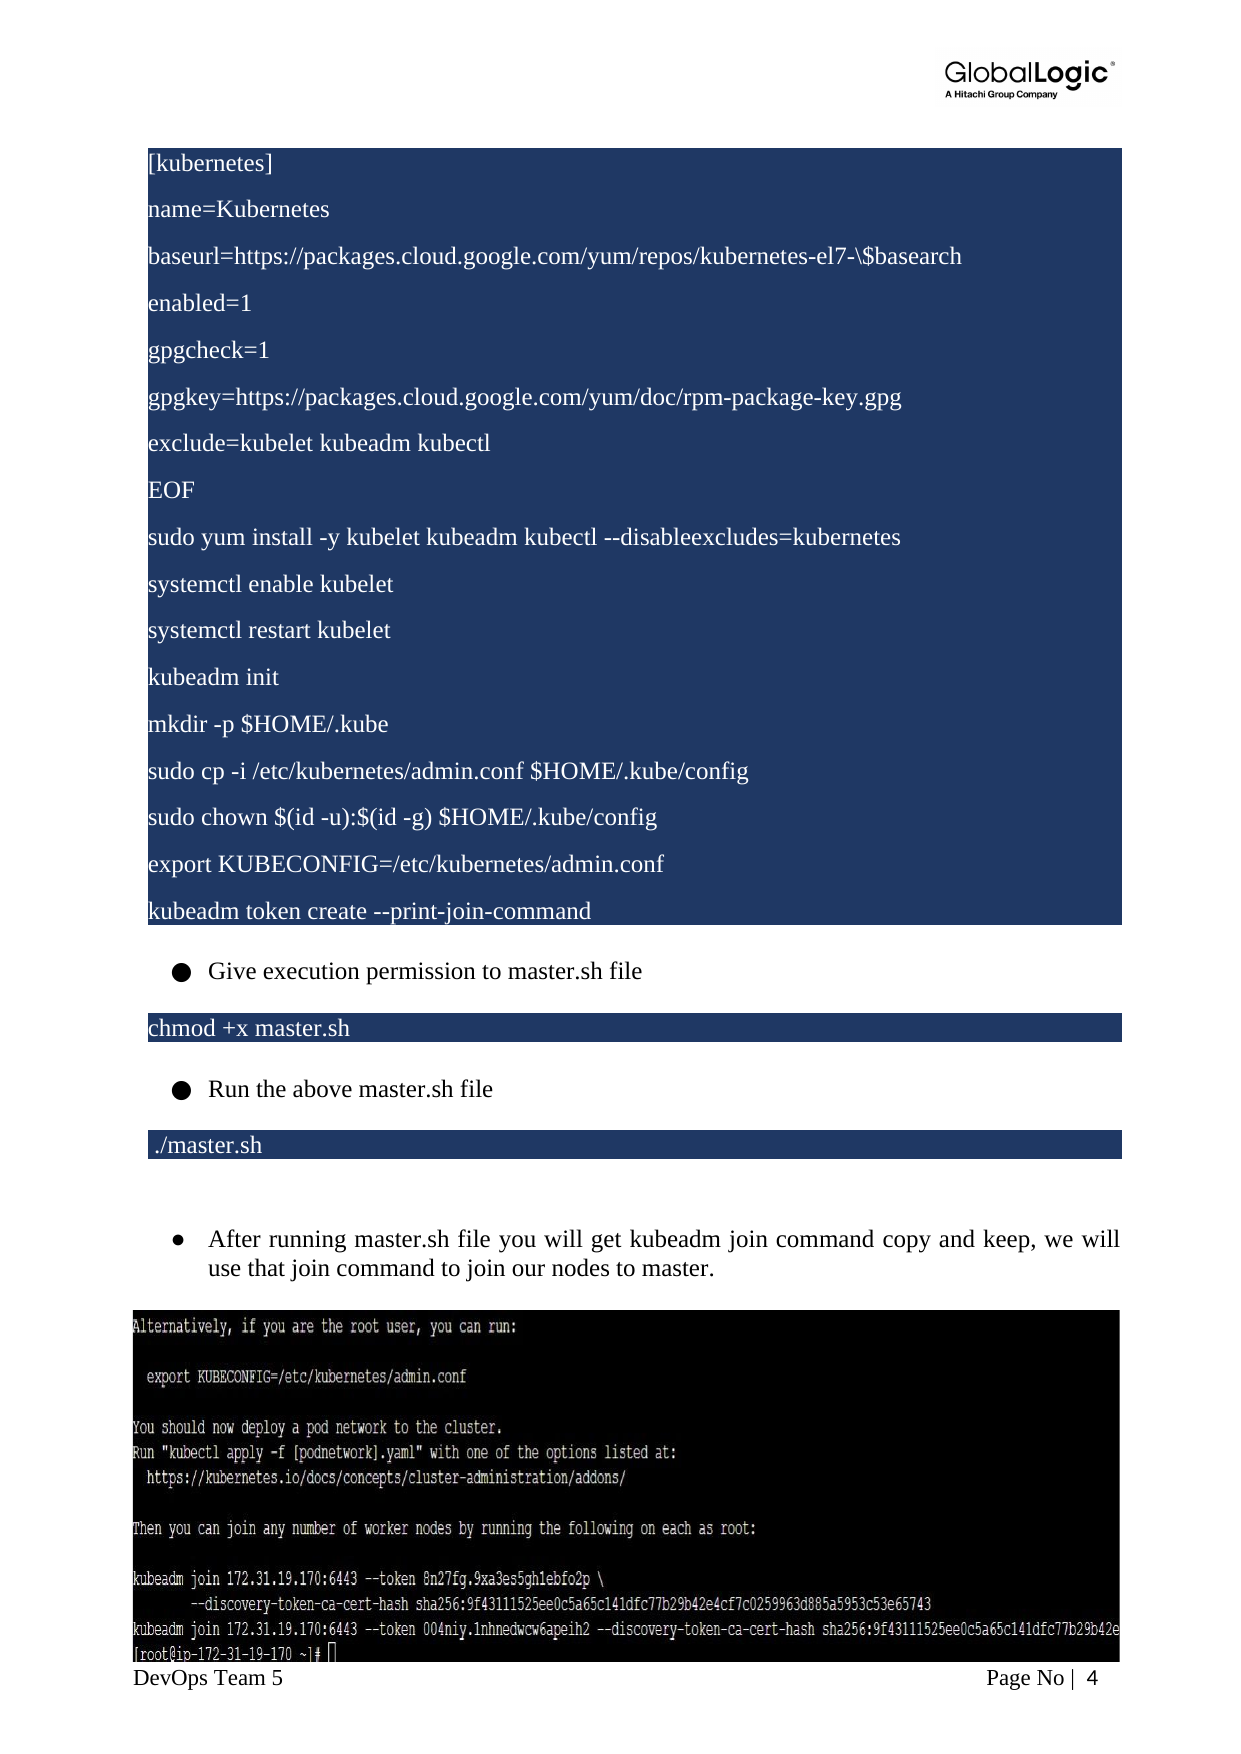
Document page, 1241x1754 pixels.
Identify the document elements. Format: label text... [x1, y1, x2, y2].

list Run the above master.sh file [170, 1060, 1122, 1111]
text sudo yum install -y kubelet kubeadm kubectl --disableexcludes=kubernetes [148, 522, 1122, 551]
text baseurl=https://packages.cloud.google.com/yum/repos/kubernetes-el7-\$basearch [148, 241, 1122, 270]
text [kubernetes] [148, 148, 1122, 176]
text chmod +x master.sh [148, 1013, 1122, 1042]
picture [132, 1310, 1120, 1662]
text EOF [148, 475, 1122, 504]
text sudo cp -i /etc/kubernetes/admin.conf $HOME/.kube/config [148, 756, 1122, 784]
text sudo chown $(id -u):$(id -g) $HOME/.kube/config [148, 802, 1122, 831]
text enabled=1 [148, 288, 1122, 317]
text name=Kubernetes [148, 194, 1122, 223]
text exclude=kubelet kubeadm kubectl [148, 428, 1122, 457]
picture [934, 47, 1123, 107]
text export KUBECONFIG=/etc/kubernetes/admin.conf [148, 849, 1122, 878]
text gpgkey=https://packages.cloud.google.com/yum/doc/rpm-package-key.gpg [148, 382, 1122, 410]
text mkdir -p $HOME/.kube [148, 709, 1122, 738]
text kubeadm token create --print-join-command [148, 896, 1122, 925]
text ./master.sh [148, 1130, 1122, 1159]
text systemctl enable kubelet [148, 569, 1122, 597]
list After running master.sh file you will get kubeadm join command copy and keep, we will use that join command to join our nodes to master. [170, 1224, 1122, 1281]
text gpgcheck=1 [148, 335, 1122, 363]
list Give execution permission to master.sh file [170, 943, 1122, 994]
text kubeadm init [148, 662, 1122, 691]
text systemctl restart kubelet [148, 615, 1122, 644]
